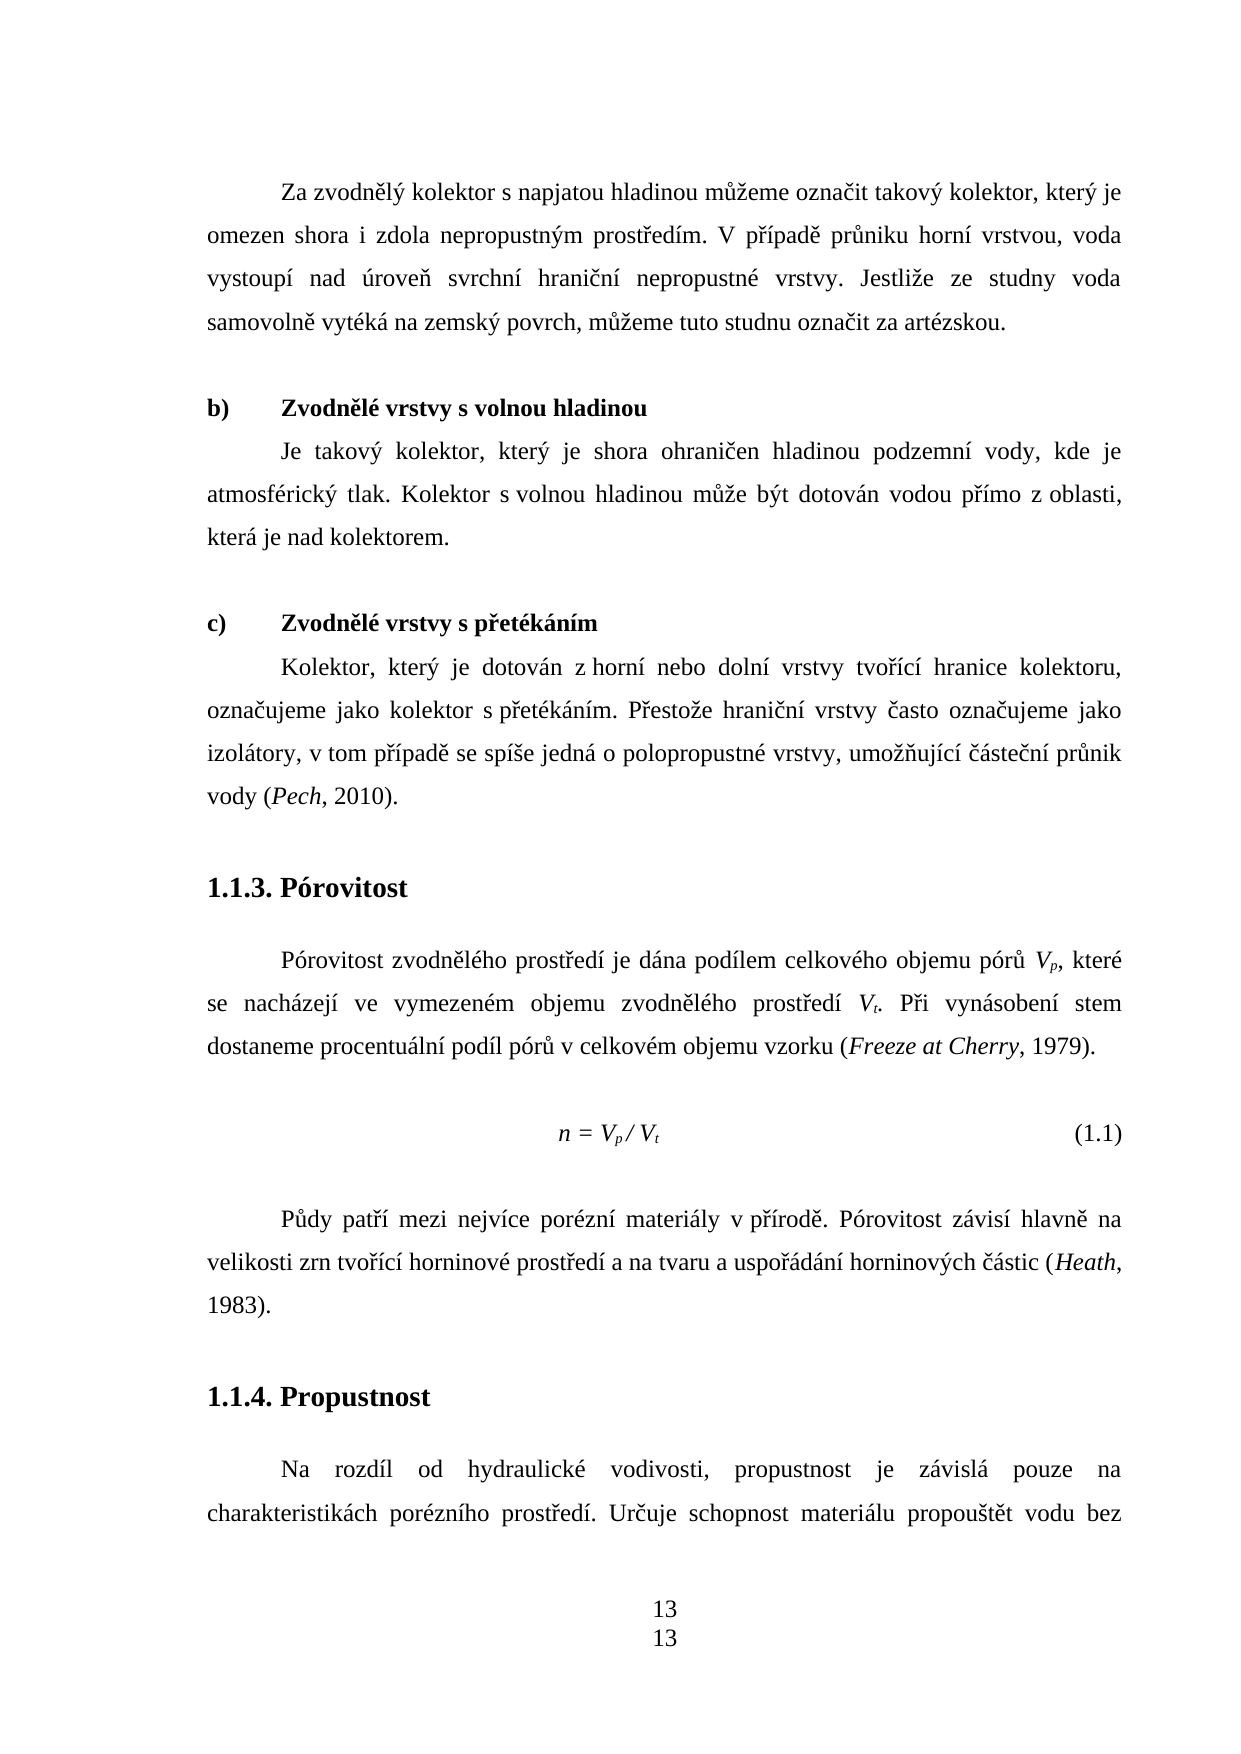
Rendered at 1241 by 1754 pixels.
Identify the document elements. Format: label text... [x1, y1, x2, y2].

subtitle 1.1.3. Pórovitost [207, 870, 1122, 903]
subtitle 1.1.4. Propustnost [207, 1379, 1122, 1413]
list Kolektor, který je dotován z horní nebo dolní vrstvy tvořící hranice kolektoru, označujeme jako kolektor s přetékáním. Přestože hraniční vrstvy často označujeme jako izolátory, v tom případě se spíše jedná o polopropustné vrstvy, umožňující částeční průnik vody (Pech, 2010). [207, 652, 1122, 810]
list Pórovitost zvodnělého prostředí je dána podílem celkového objemu pórů Vp, které se nacházejí ve vymezeném objemu zvodnělého prostředí Vt. Při vynásobení stem dostaneme procentuální podíl pórů v celkovém objemu vzorku (Freeze at Cherry, 1979). [207, 945, 1122, 1060]
list Půdy patří mezi nejvíce porézní materiály v přírodě. Pórovitost závisí hlavně na velikosti zrn tvořící horninové prostředí a na tvaru a uspořádání horninových částic (Heath, 1983). [207, 1204, 1122, 1319]
list Zvodnělé vrstvy s přetékáním [207, 608, 1122, 637]
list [207, 1454, 1122, 1526]
list n = Vp / Vt (1.1) [207, 1118, 1122, 1146]
list Za zvodnělý kolektor s napjatou hladinou můžeme označit takový kolektor, který je omezen shora i zdola nepropustným prostředím. V případě průniku horní vrstvou, voda vystoupí nad úroveň svrchní hraniční nepropustné vrstvy. Jestliže ze studny voda samovolně vytéká na zemský povrch, můžeme tuto studnu označit za artézskou. [207, 177, 1122, 335]
list Zvodnělé vrstvy s volnou hladinou [207, 393, 1122, 422]
list Je takový kolektor, který je shora ohraničen hladinou podzemní vody, kde je atmosférický tlak. Kolektor s volnou hladinou může být dotován vodou přímo z oblasti, která je nad kolektorem. [207, 436, 1122, 551]
